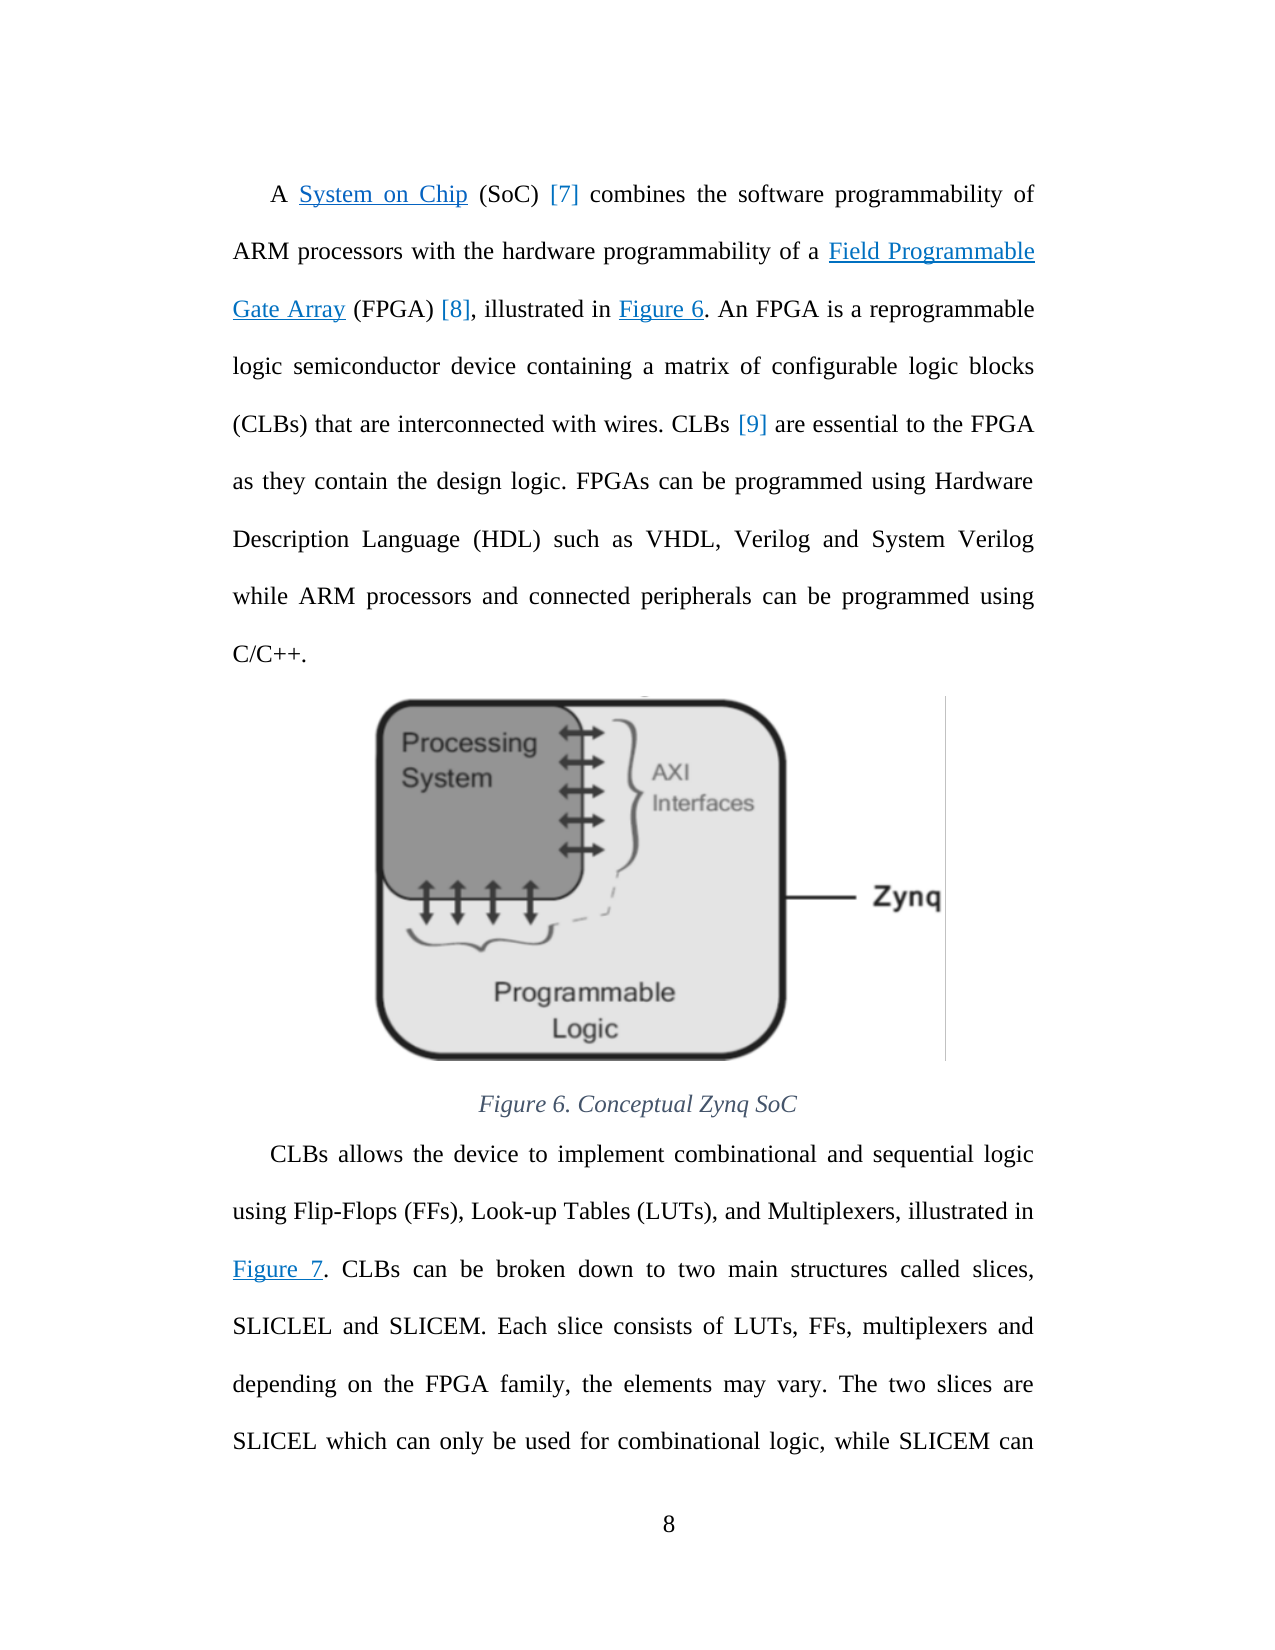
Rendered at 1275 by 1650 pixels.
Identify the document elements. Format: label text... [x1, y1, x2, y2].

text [232, 1139, 1035, 1455]
text A System on Chip (SoC) [] combines the software programmability of ARM processors with the hardware programmability of a Field Programmable Gate Array (FPGA) [], illustrated in Figure 6. An FPGA is a reprogrammable logic semiconductor device containing a matrix of configurable logic blocks (CLBs) that are interconnected with wires. CLBs [] are essential to the FPGA as they contain the design logic. FPGAs can be programmed using Hardware Description Language (HDL) such as VHDL, Verilog and System Verilog while ARM processors and connected peripherals can be programmed using C/C++. [232, 179, 1035, 667]
text Figure 6. Conceptual Zynq SoC [150, 1089, 1125, 1118]
picture [358, 696, 947, 1061]
